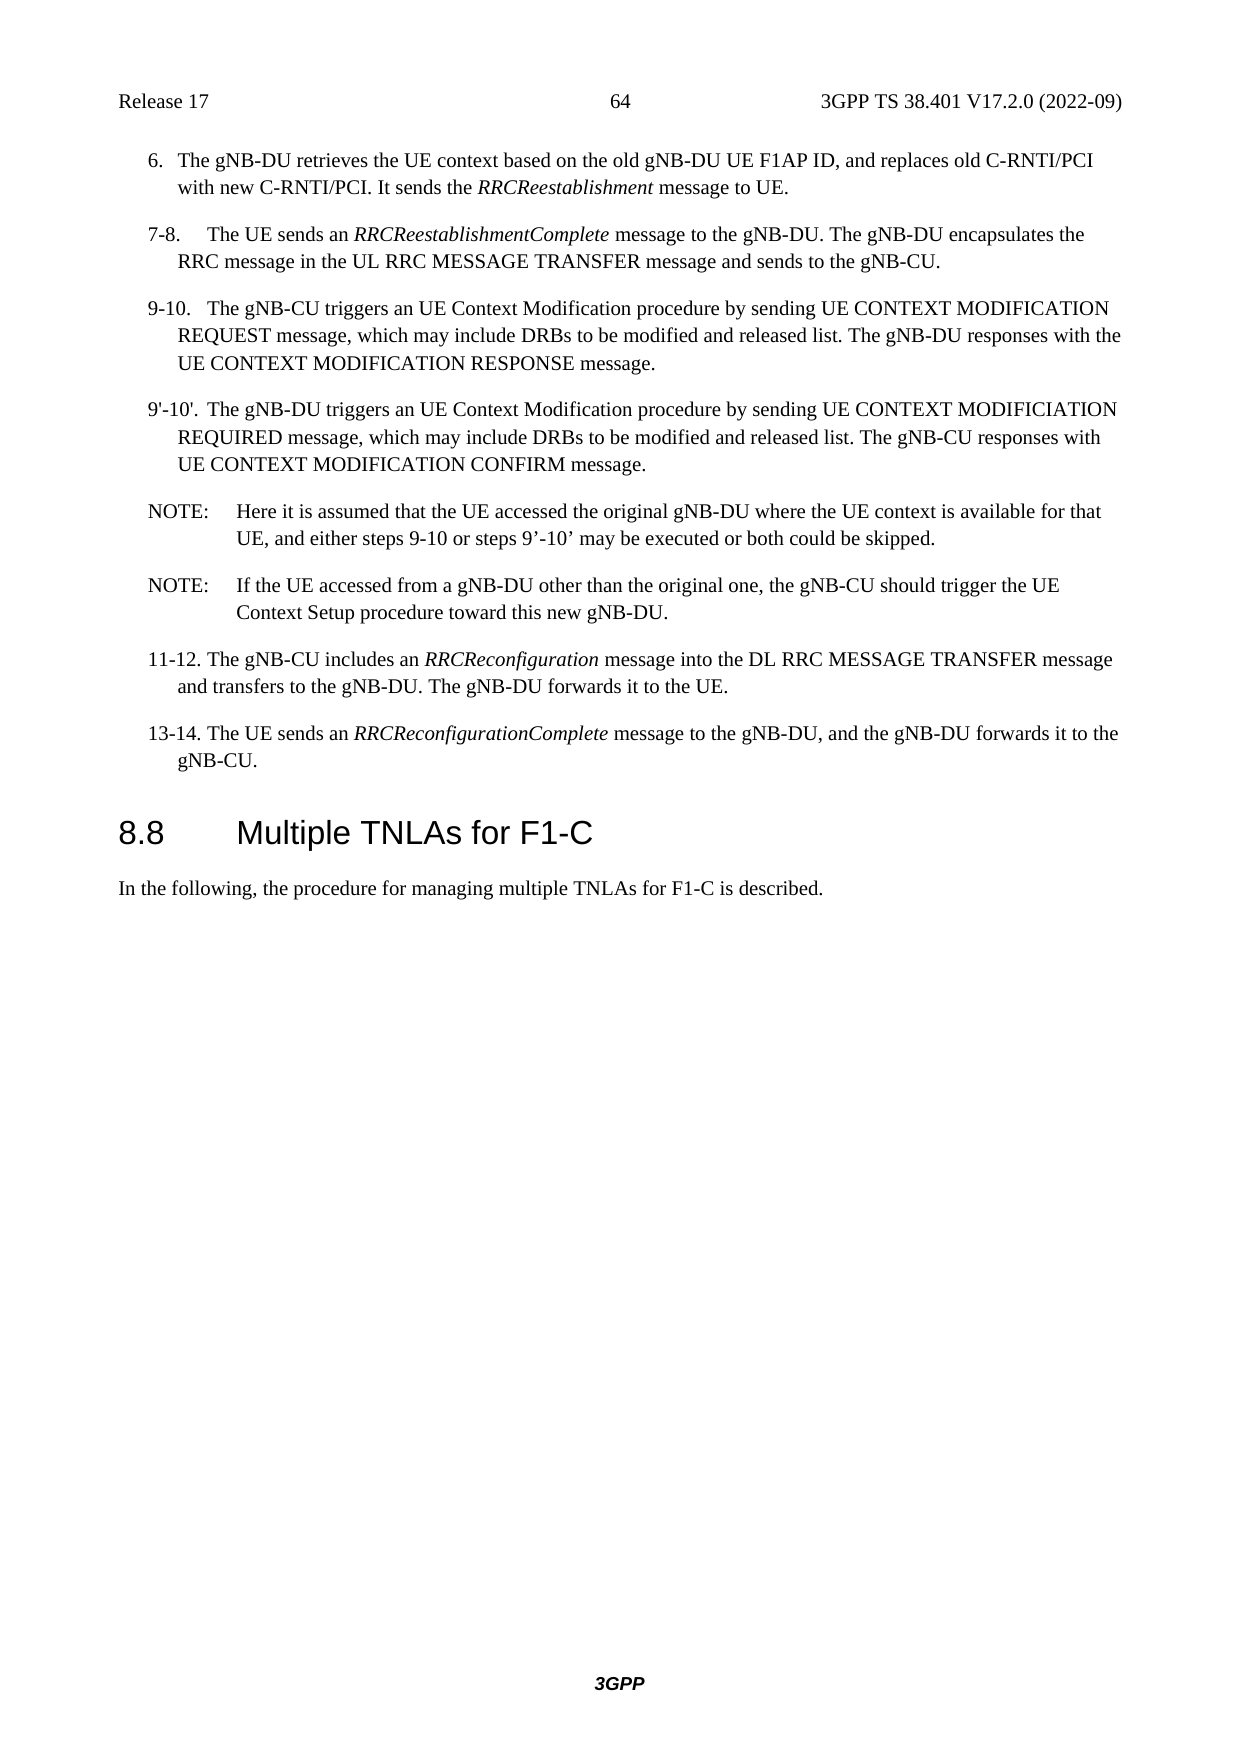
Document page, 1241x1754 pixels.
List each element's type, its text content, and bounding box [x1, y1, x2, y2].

text 7-8. The UE sends an RRCReestablishmentComplete message to the gNB-DU. The gNB-DU encapsulates the RRC message in the UL RRC MESSAGE TRANSFER message and sends to the gNB-CU. [148, 221, 1122, 273]
subtitle 8.8 Multiple TNLAs for F1-C [118, 813, 1122, 852]
text NOTE: If the UE accessed from a gNB-DU other than the original one, the gNB-CU should trigger the UE Context Setup procedure toward this new gNB-DU. [148, 572, 1122, 624]
text 6. The gNB-DU retrieves the UE context based on the old gNB-DU UE F1AP ID, and replaces old C-RNTI/PCI with new C-RNTI/PCI. It sends the RRCReestablishment message to UE. [148, 147, 1122, 199]
text NOTE: Here it is assumed that the UE accessed the original gNB-DU where the UE context is available for that UE, and either steps 9-10 or steps 9’-10’ may be executed or both could be skipped. [148, 498, 1122, 550]
text 9'-10'. The gNB-DU triggers an UE Context Modification procedure by sending UE CONTEXT MODIFICIATION REQUIRED message, which may include DRBs to be modified and released list. The gNB-CU responses with UE CONTEXT MODIFICATION CONFIRM message. [148, 397, 1122, 476]
text 13-14. The UE sends an RRCReconfigurationComplete message to the gNB-DU, and the gNB-DU forwards it to the gNB-CU. [148, 720, 1122, 772]
text 11-12. The gNB-CU includes an RRCReconfiguration message into the DL RRC MESSAGE TRANSFER message and transfers to the gNB-DU. The gNB-DU forwards it to the UE. [148, 646, 1122, 698]
text 9-10. The gNB-CU triggers an UE Context Modification procedure by sending UE CONTEXT MODIFICATION REQUEST message, which may include DRBs to be modified and released list. The gNB-DU responses with the UE CONTEXT MODIFICATION RESPONSE message. [148, 295, 1122, 375]
text In the following, the procedure for managing multiple TNLAs for F1-C is described. [118, 876, 1122, 900]
